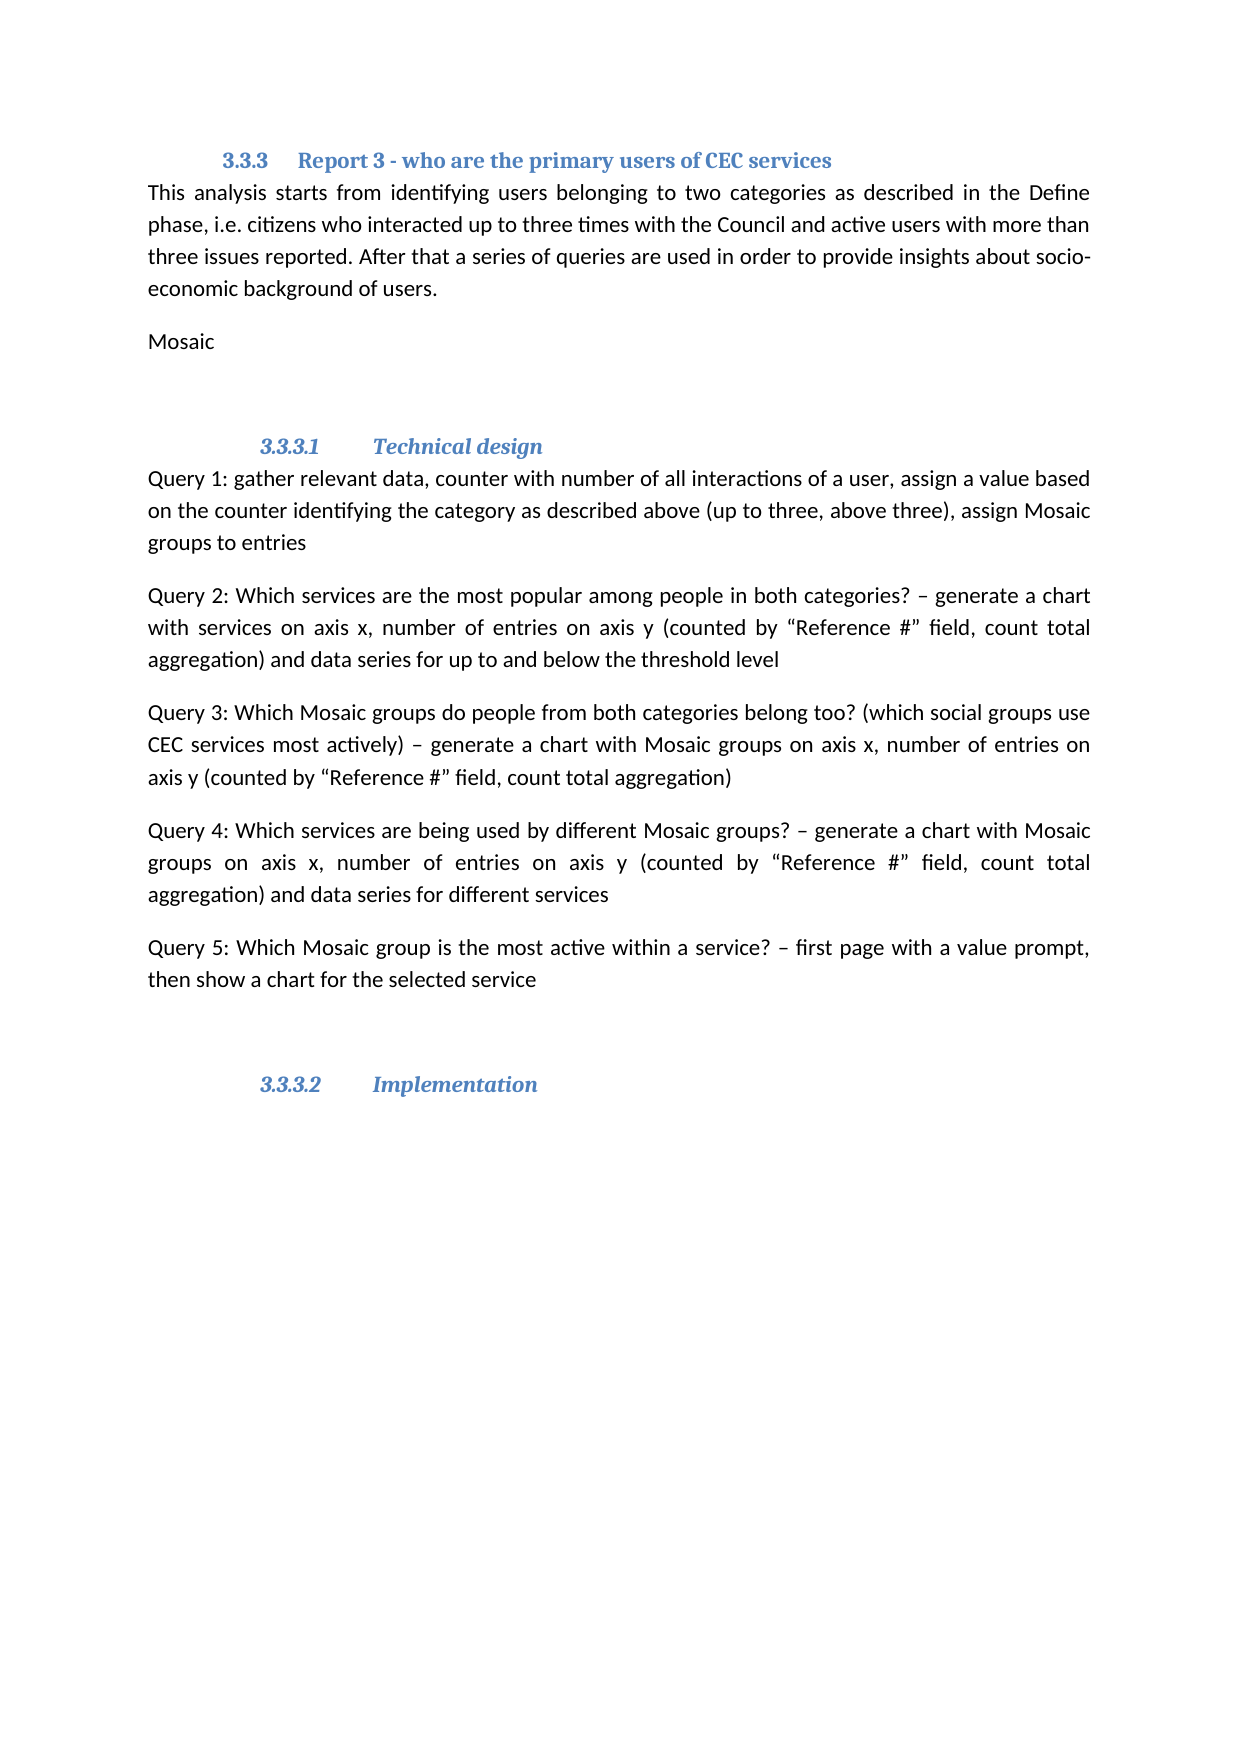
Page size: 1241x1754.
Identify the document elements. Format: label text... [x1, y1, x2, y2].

text Query 2: Which services are the most popular among people in both categories? – generate a chart with services on axis x, number of entries on axis y (counted by “Reference #” field, count total aggregation) and data series for up to and below the threshold level [148, 581, 1093, 673]
subtitle Technical design [260, 433, 1093, 460]
text Query 3: Which Mosaic groups do people from both categories belong too? (which social groups use CEC services most actively) – generate a chart with Mosaic groups on axis x, number of entries on axis y (counted by “Reference #” field, count total aggregation) [148, 698, 1093, 791]
text Mosaic [148, 327, 1093, 355]
subtitle Implementation [260, 1071, 1093, 1098]
text Query 5: Which Mosaic group is the most active within a service? – first page with a value prompt, then show a chart for the selected service [148, 933, 1093, 993]
subtitle Report 3 - who are the primary users of CEC services [223, 148, 1093, 174]
text This analysis starts from identifying users belonging to two categories as described in the Define phase, i.e. citizens who interacted up to three times with the Council and active users with more than three issues reported. After that a series of queries are used in order to provide insights about socio-economic background of users. [148, 178, 1093, 302]
text Query 4: Which services are being used by different Mosaic groups? – generate a chart with Mosaic groups on axis x, number of entries on axis y (counted by “Reference #” field, count total aggregation) and data series for different services [148, 816, 1093, 908]
text Query 1: gather relevant data, counter with number of all interactions of a user, assign a value based on the counter identifying the category as described above (up to three, above three), assign Mosaic groups to entries [148, 464, 1093, 556]
